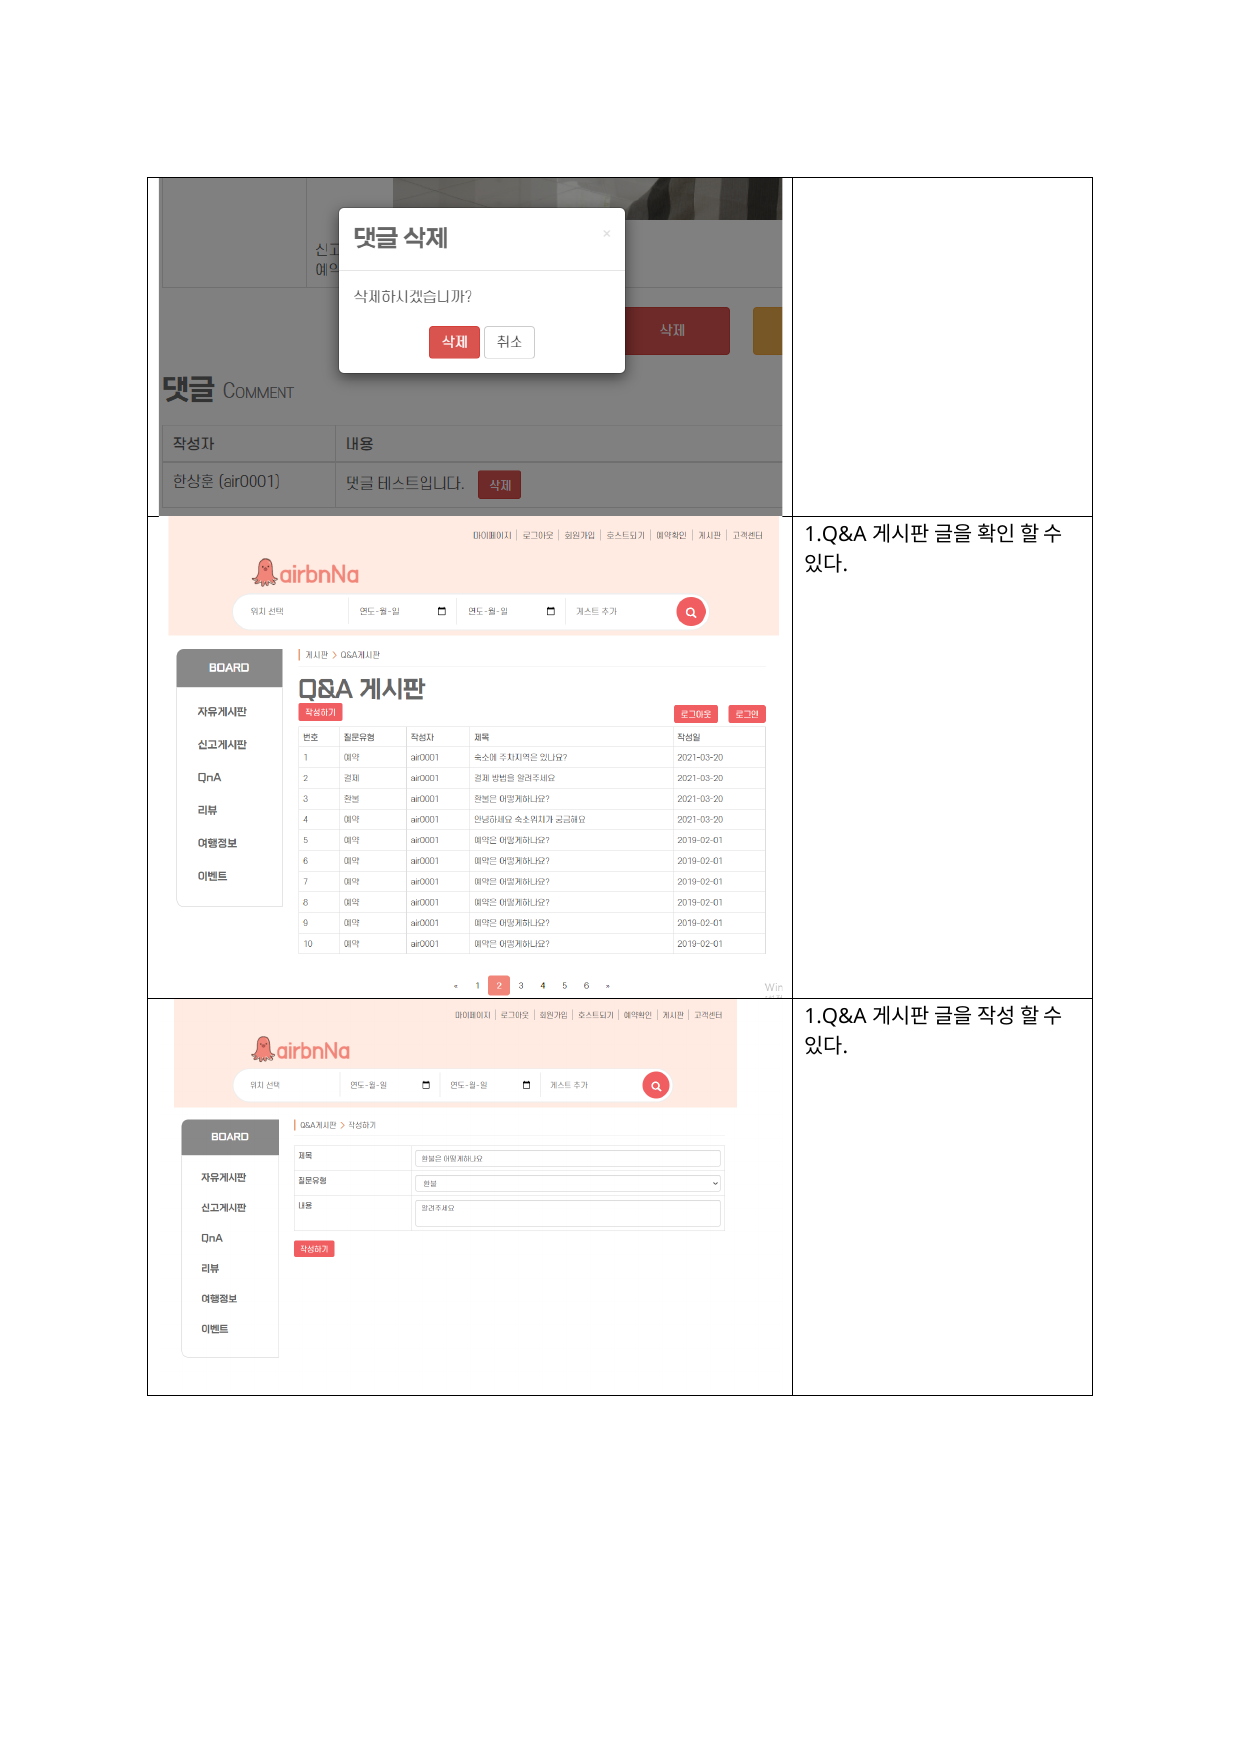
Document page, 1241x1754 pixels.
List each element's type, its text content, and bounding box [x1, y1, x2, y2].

table_cell [148, 999, 158, 1395]
table_cell 1.Q&A 게시판 글을 확인 할 수 있다. [793, 517, 1092, 998]
table_cell [783, 178, 792, 516]
table_cell [148, 178, 158, 516]
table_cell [793, 178, 1092, 516]
picture [158, 178, 783, 998]
table_cell [783, 999, 792, 1395]
table_cell 1.Q&A 게시판 글을 작성 할 수 있다. [793, 999, 1092, 1395]
picture [158, 999, 783, 1395]
table_cell [783, 517, 792, 998]
table_cell [148, 517, 158, 998]
